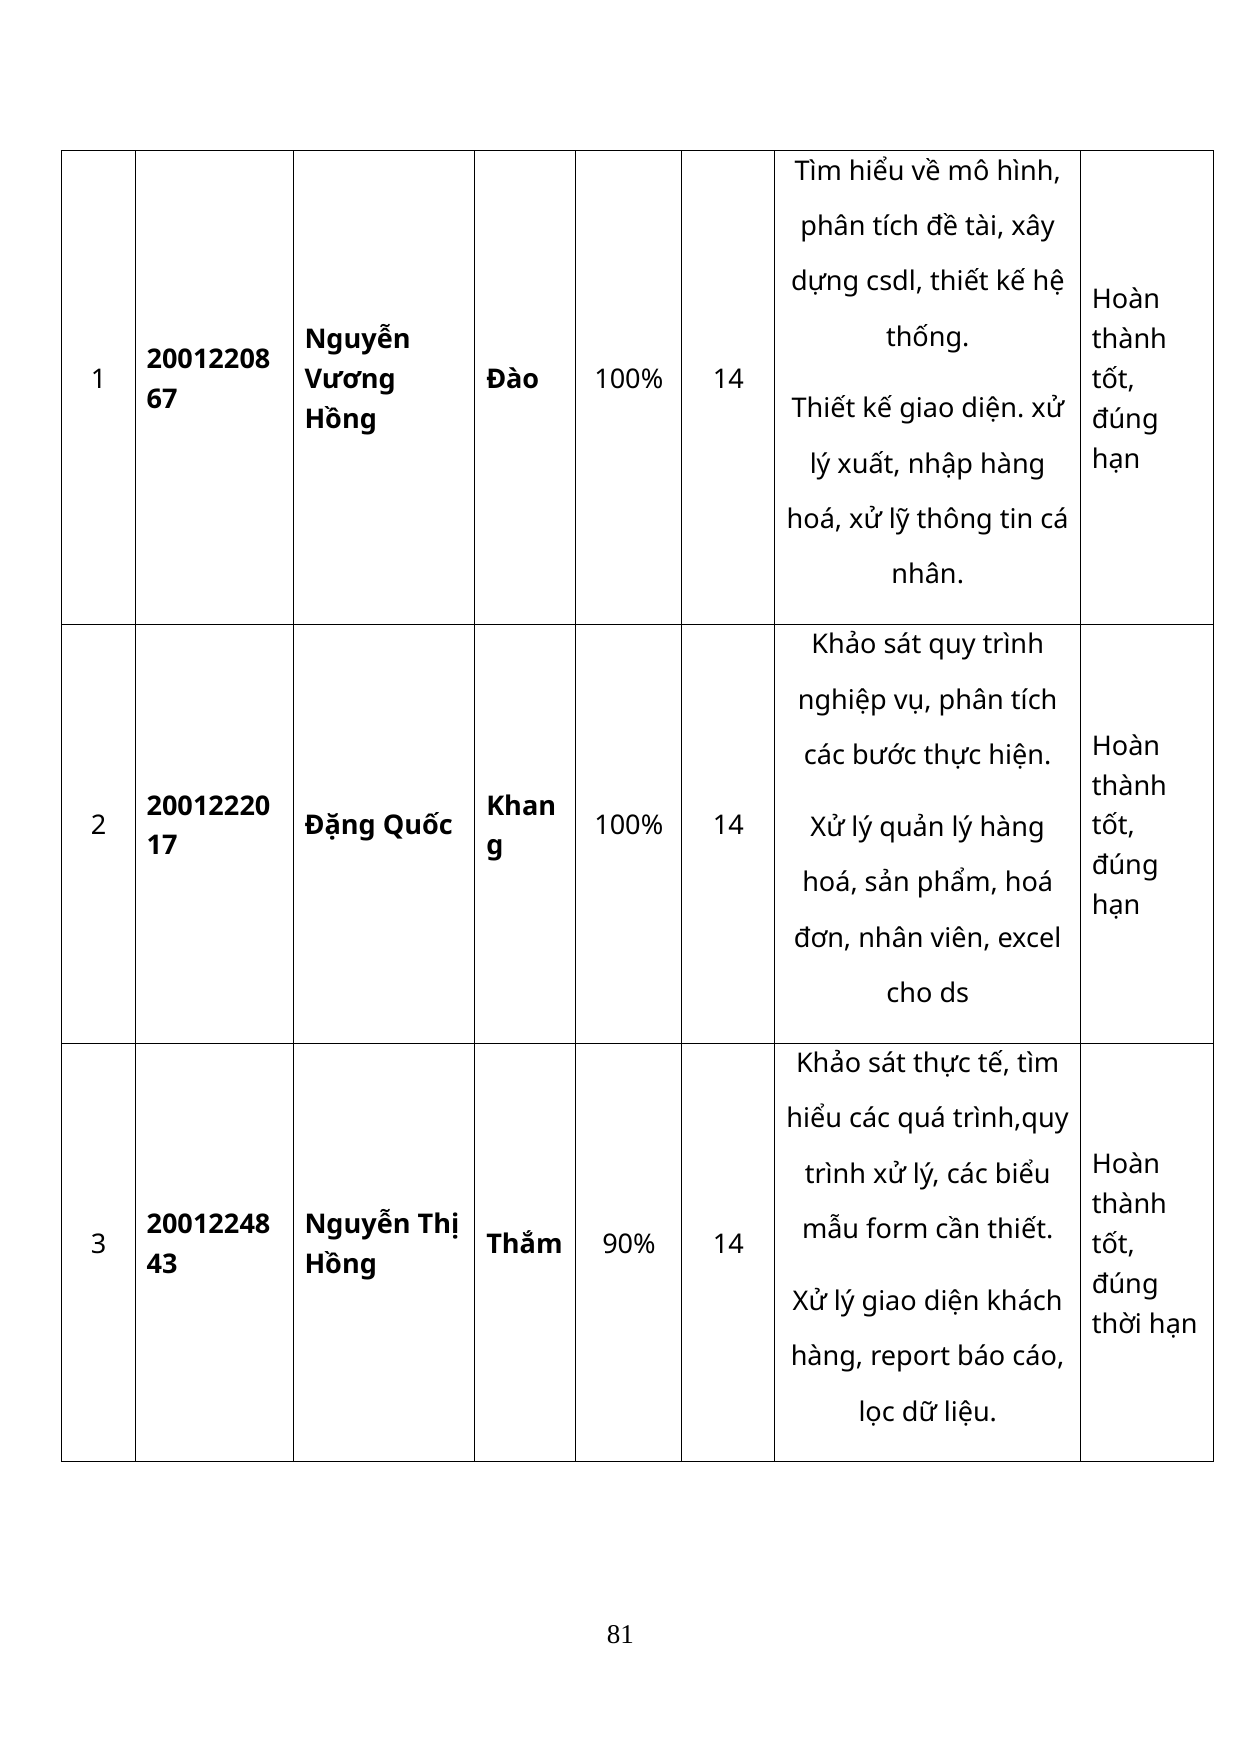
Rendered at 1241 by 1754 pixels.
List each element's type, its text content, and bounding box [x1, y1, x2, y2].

table_cell Khảo sát thực tế, tìm hiểu các quá trình,quy trình xử lý, các biểu mẫu form cần thiết. Xử lý giao diện khách hàng, report báo cáo, lọc dữ liệu. [775, 1044, 1080, 1461]
table_cell Khang [475, 625, 575, 1043]
table_cell Đặng Quốc [294, 625, 474, 1043]
table_cell Hoàn thành tốt, đúng thời hạn [1081, 1044, 1213, 1461]
table_cell Nguyễn Vương Hồng [294, 151, 474, 624]
table_cell 14 [682, 1044, 774, 1461]
table_cell Thắm [475, 1044, 575, 1461]
table_cell 1 [62, 151, 135, 624]
table_cell 90% [576, 1044, 681, 1461]
table_cell 2001220867 [136, 151, 293, 624]
table_cell 3 [62, 1044, 135, 1461]
table_cell Khảo sát quy trình nghiệp vụ, phân tích các bước thực hiện. Xử lý quản lý hàng hoá, sản phẩm, hoá đơn, nhân viên, excel cho ds [775, 625, 1080, 1043]
table_cell Hoàn thành tốt, đúng hạn [1081, 151, 1213, 624]
table_cell 14 [682, 151, 774, 624]
table_cell 100% [576, 625, 681, 1043]
table_cell 100% [576, 151, 681, 624]
table_cell 2001224843 [136, 1044, 293, 1461]
table_cell Đào [475, 151, 575, 624]
table_cell 2 [62, 625, 135, 1043]
table_cell Hoàn thành tốt, đúng hạn [1081, 625, 1213, 1043]
table_cell 14 [682, 625, 774, 1043]
table_cell 2001222017 [136, 625, 293, 1043]
table_cell Tìm hiểu về mô hình, phân tích đề tài, xây dựng csdl, thiết kế hệ thống. Thiết kế giao diện. xử lý xuất, nhập hàng hoá, xử lỹ thông tin cá nhân. [775, 151, 1080, 624]
table_cell Nguyễn Thị Hồng [294, 1044, 474, 1461]
